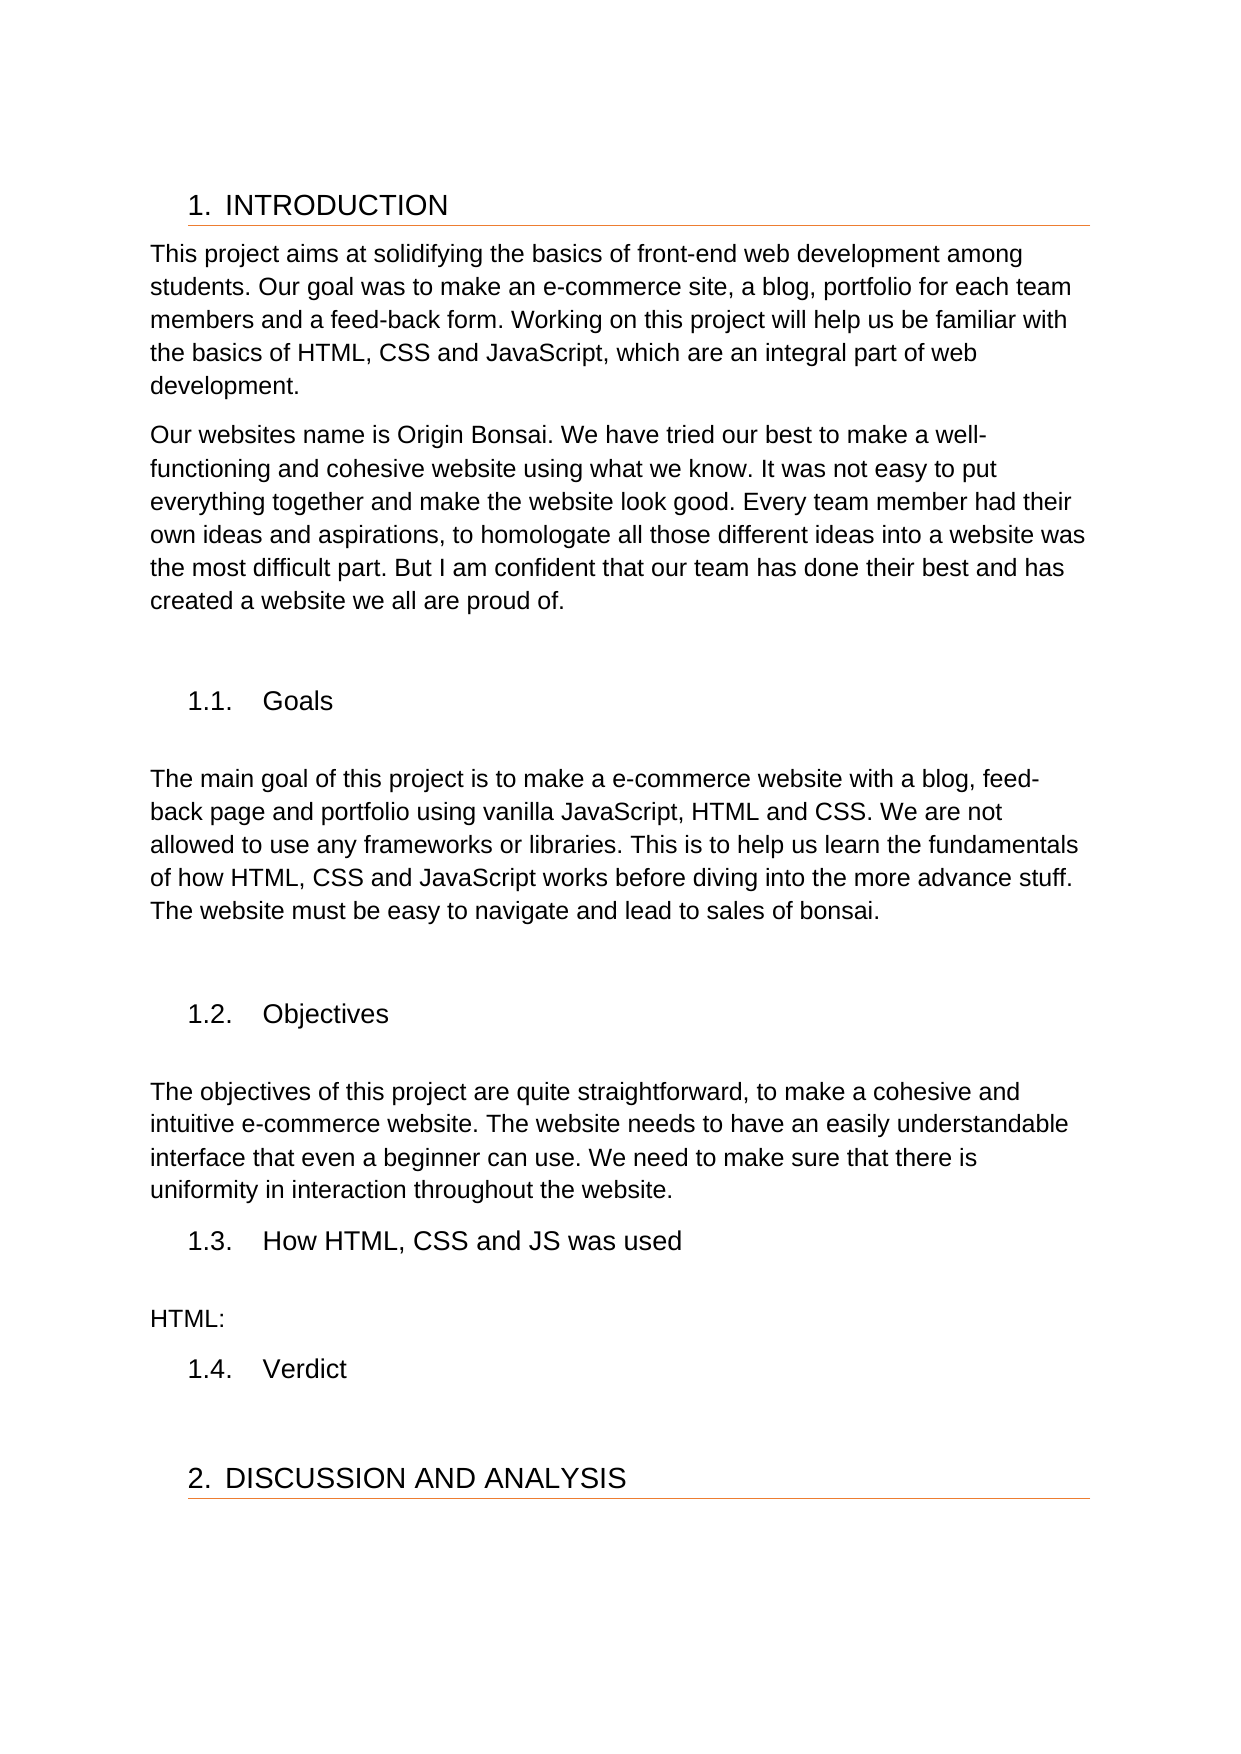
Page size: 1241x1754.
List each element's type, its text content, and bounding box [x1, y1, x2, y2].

subtitle Goals [187, 685, 1090, 716]
text This project aims at solidifying the basics of front-end web development among students. Our goal was to make an e-commerce site, a blog, portfolio for each team members and a feed-back form. Working on this project will help us be familiar with the basics of HTML, CSS and JavaScript, which are an integral part of web development. [150, 239, 1090, 399]
subtitle Verdict [187, 1353, 1090, 1385]
subtitle DISCUSSION AND ANALYSIS [187, 1461, 1090, 1499]
subtitle How HTML, CSS and JS was used [187, 1225, 1090, 1256]
subtitle Objectives [187, 998, 1090, 1029]
text The objectives of this project are quite straightforward, to make a cohesive and intuitive e-commerce website. The website needs to have an easily understandable interface that even a beginner can use. We need to make sure that there is uniformity in interaction throughout the website. [150, 1076, 1090, 1204]
text Our websites name is Origin Bonsai. We have tried our best to make a well-functioning and cohesive website using what we know. It was not easy to put everything together and make the website look good. Every team member had their own ideas and aspirations, to homologate all those different ideas into a website was the most difficult part. But I am confident that our team has done their best and has created a website we all are proud of. [150, 421, 1090, 614]
subtitle INTRODUCTION [187, 187, 1090, 226]
text HTML: [150, 1304, 1090, 1332]
text The main goal of this project is to make a e-commerce website with a blog, feed-back page and portfolio using vanilla JavaScript, HTML and CSS. We are not allowed to use any frameworks or libraries. This is to help us learn the fundamentals of how HTML, CSS and JavaScript works before diving into the more advance stuff. The website must be easy to navigate and lead to sales of bonsai. [150, 763, 1090, 924]
